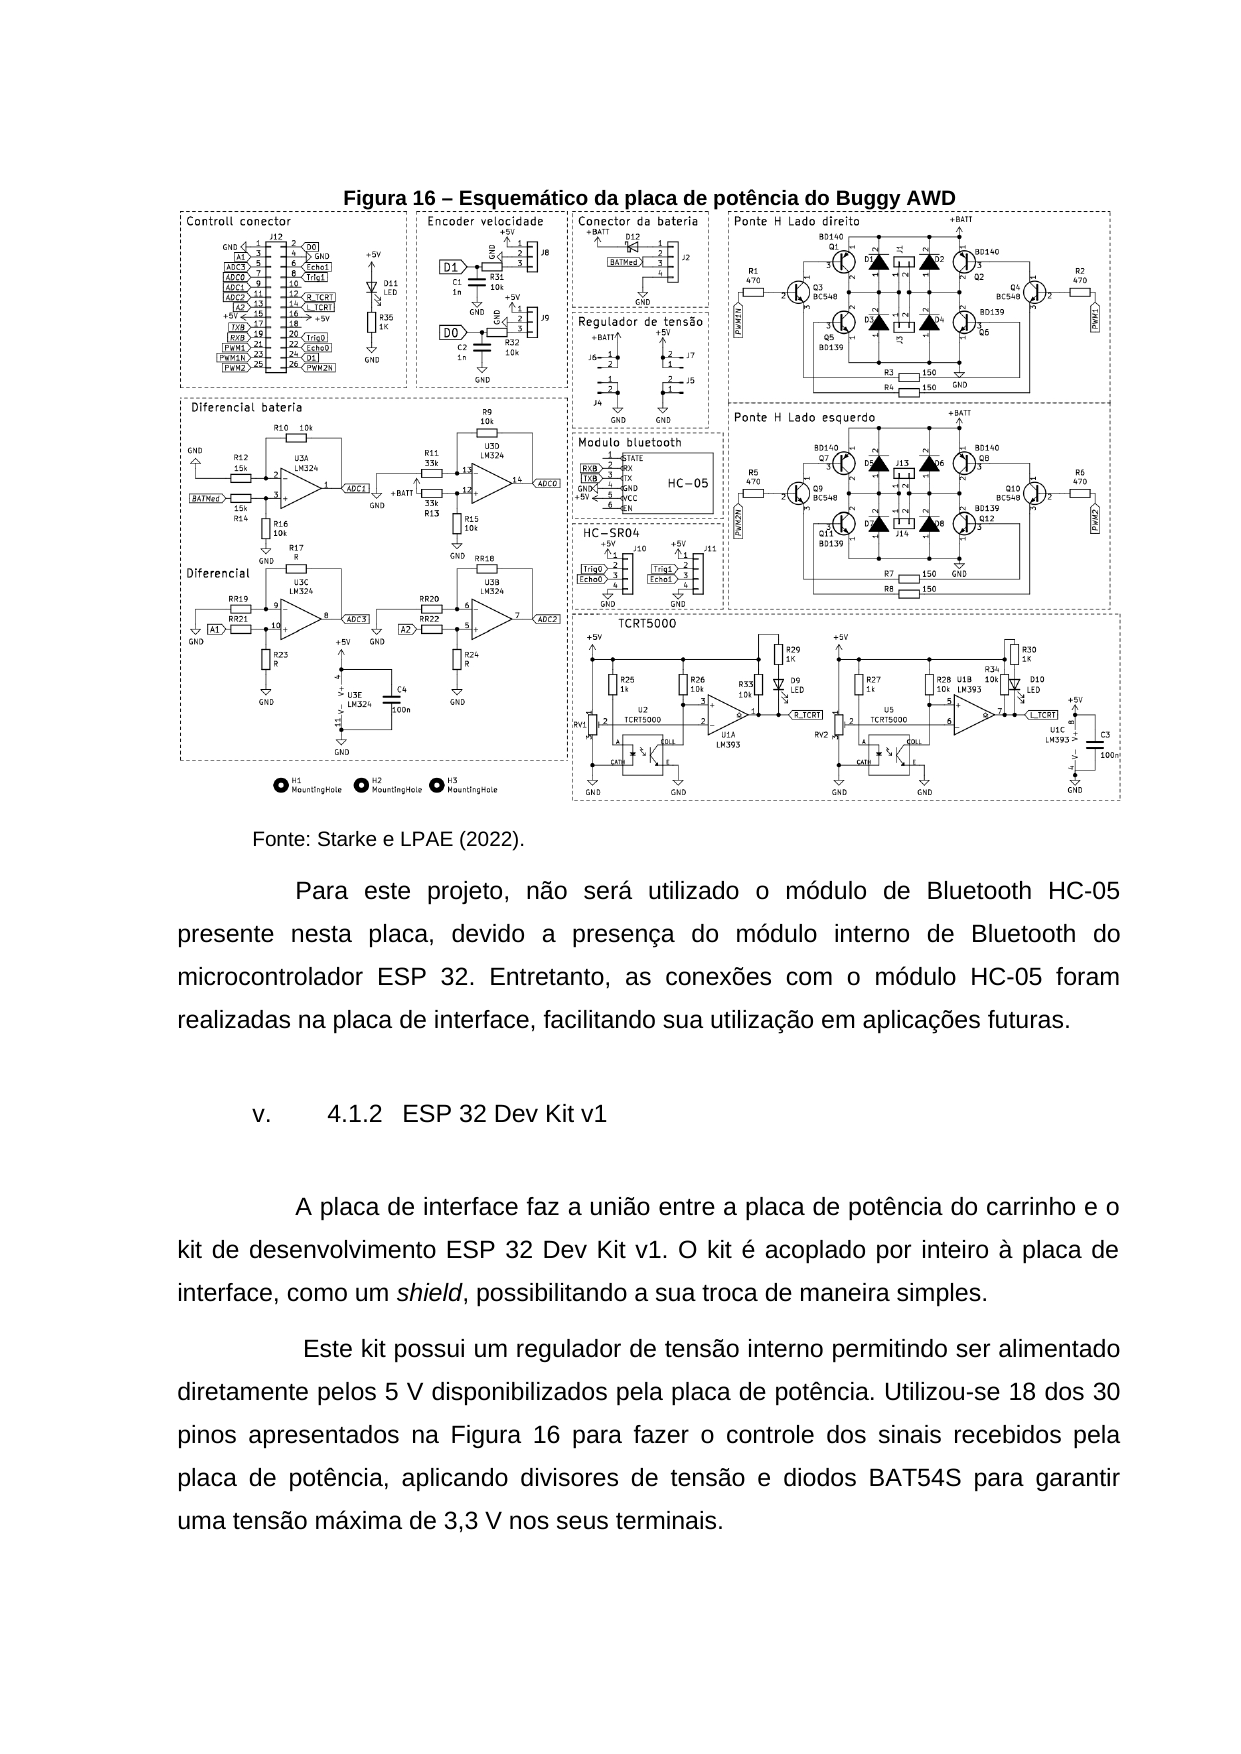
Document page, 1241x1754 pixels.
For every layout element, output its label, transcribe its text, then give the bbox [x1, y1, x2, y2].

text Figura 16 – Esquemático da placa de potência do Buggy AWD [177, 186, 1122, 210]
picture [177, 210, 1125, 803]
text Para este projeto, não será utilizado o módulo de Bluetooth HC-05 presente nesta placa, devido a presença do módulo interno de Bluetooth do microcontrolador ESP 32. Entretanto, as conexões com o módulo HC-05 foram realizadas na placa de interface, facilitando sua utilização em aplicações futuras. [177, 876, 1122, 1034]
text Fonte: Starke e LPAE (2022). [177, 827, 1122, 851]
text Este kit possui um regulador de tensão interno permitindo ser alimentado diretamente pelos 5 V disponibilizados pela placa de potência. Utilizou-se 18 dos 30 pinos apresentados na Figura 16 para fazer o controle dos sinais recebidos pela placa de potência, aplicando divisores de tensão e diodos BAT54S para garantir uma tensão máxima de 3,3 V nos seus terminais. [177, 1334, 1122, 1535]
text A placa de interface faz a união entre a placa de potência do carrinho e o kit de desenvolvimento ESP 32 Dev Kit v1. O kit é acoplado por inteiro à placa de interface, como um shield, possibilitando a sua troca de maneira simples. [177, 1192, 1122, 1307]
subtitle 4.1.2 ESP 32 Dev Kit v1 [252, 1099, 1122, 1127]
